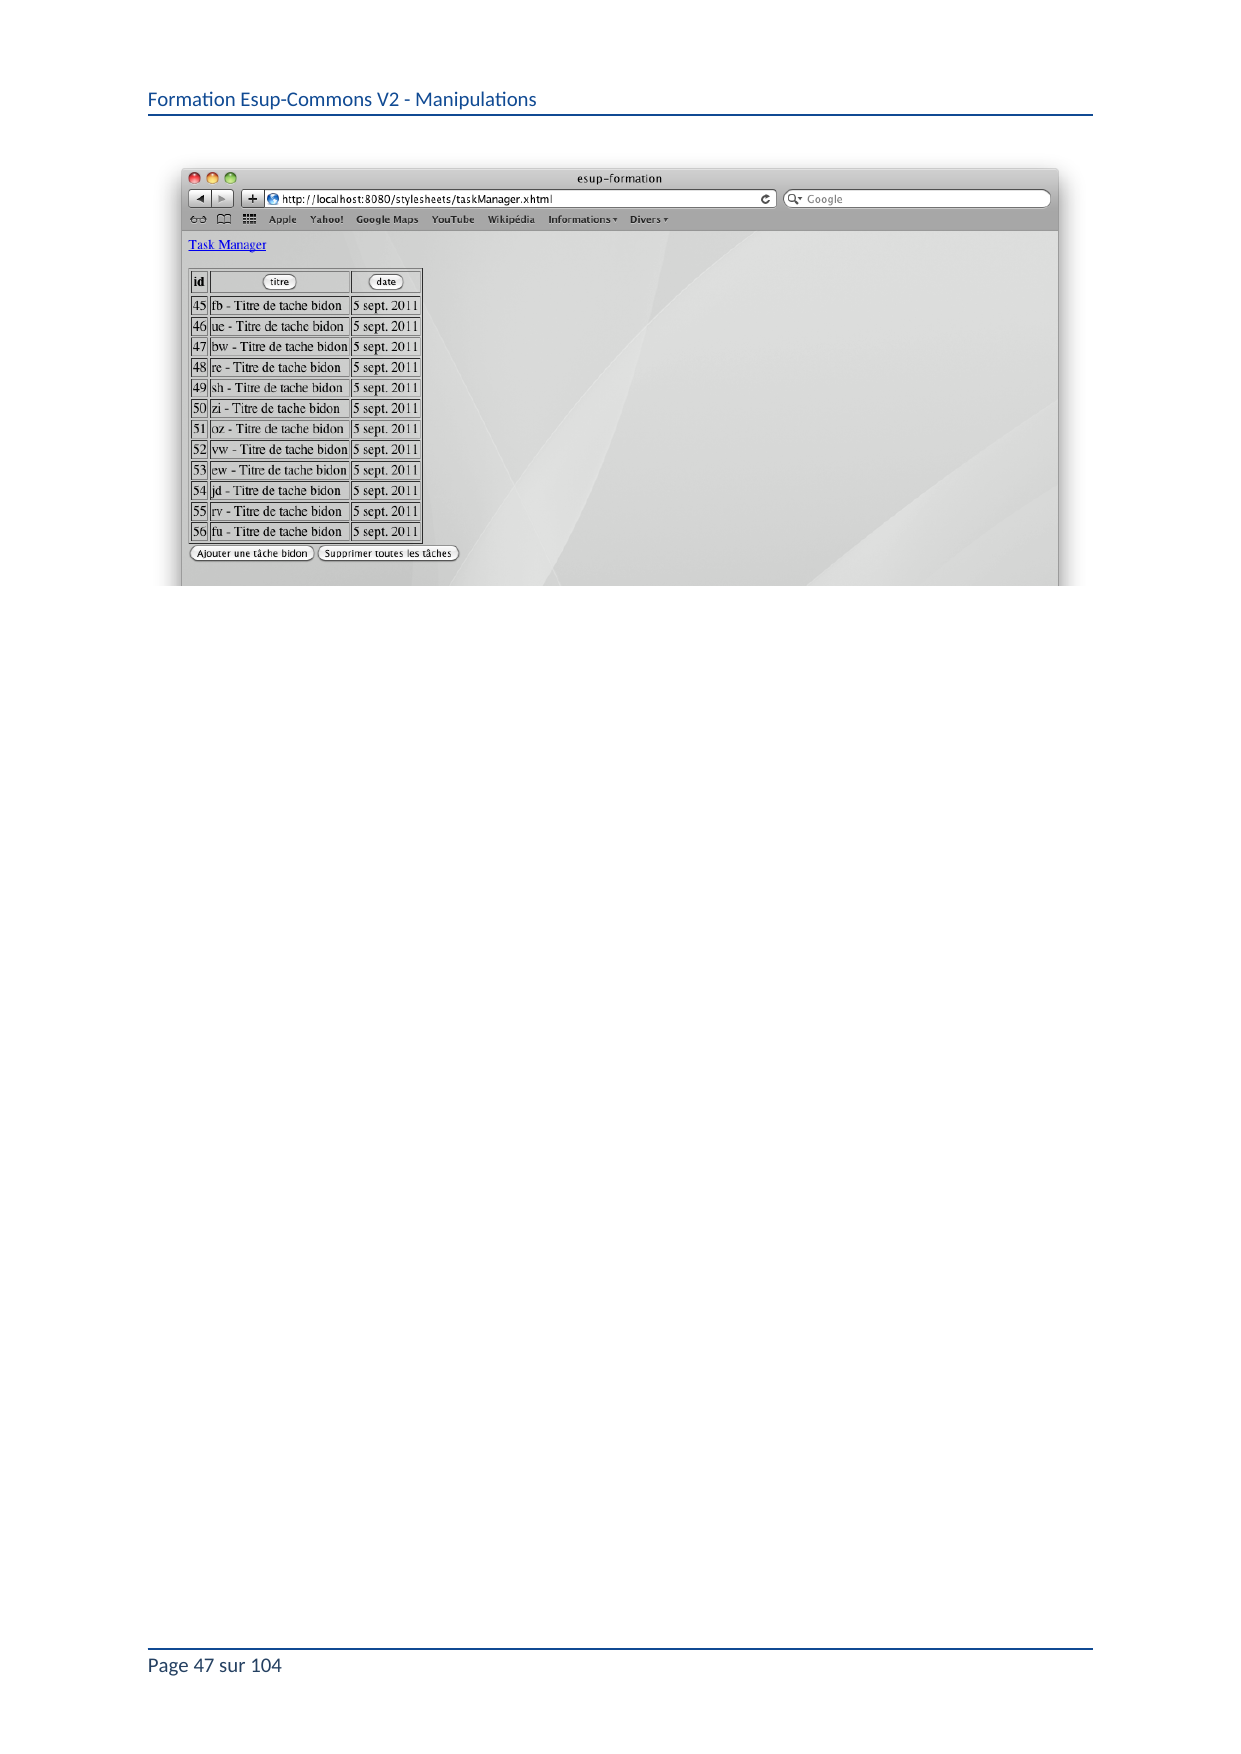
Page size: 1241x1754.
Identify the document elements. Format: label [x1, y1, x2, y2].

picture [147, 147, 1092, 586]
